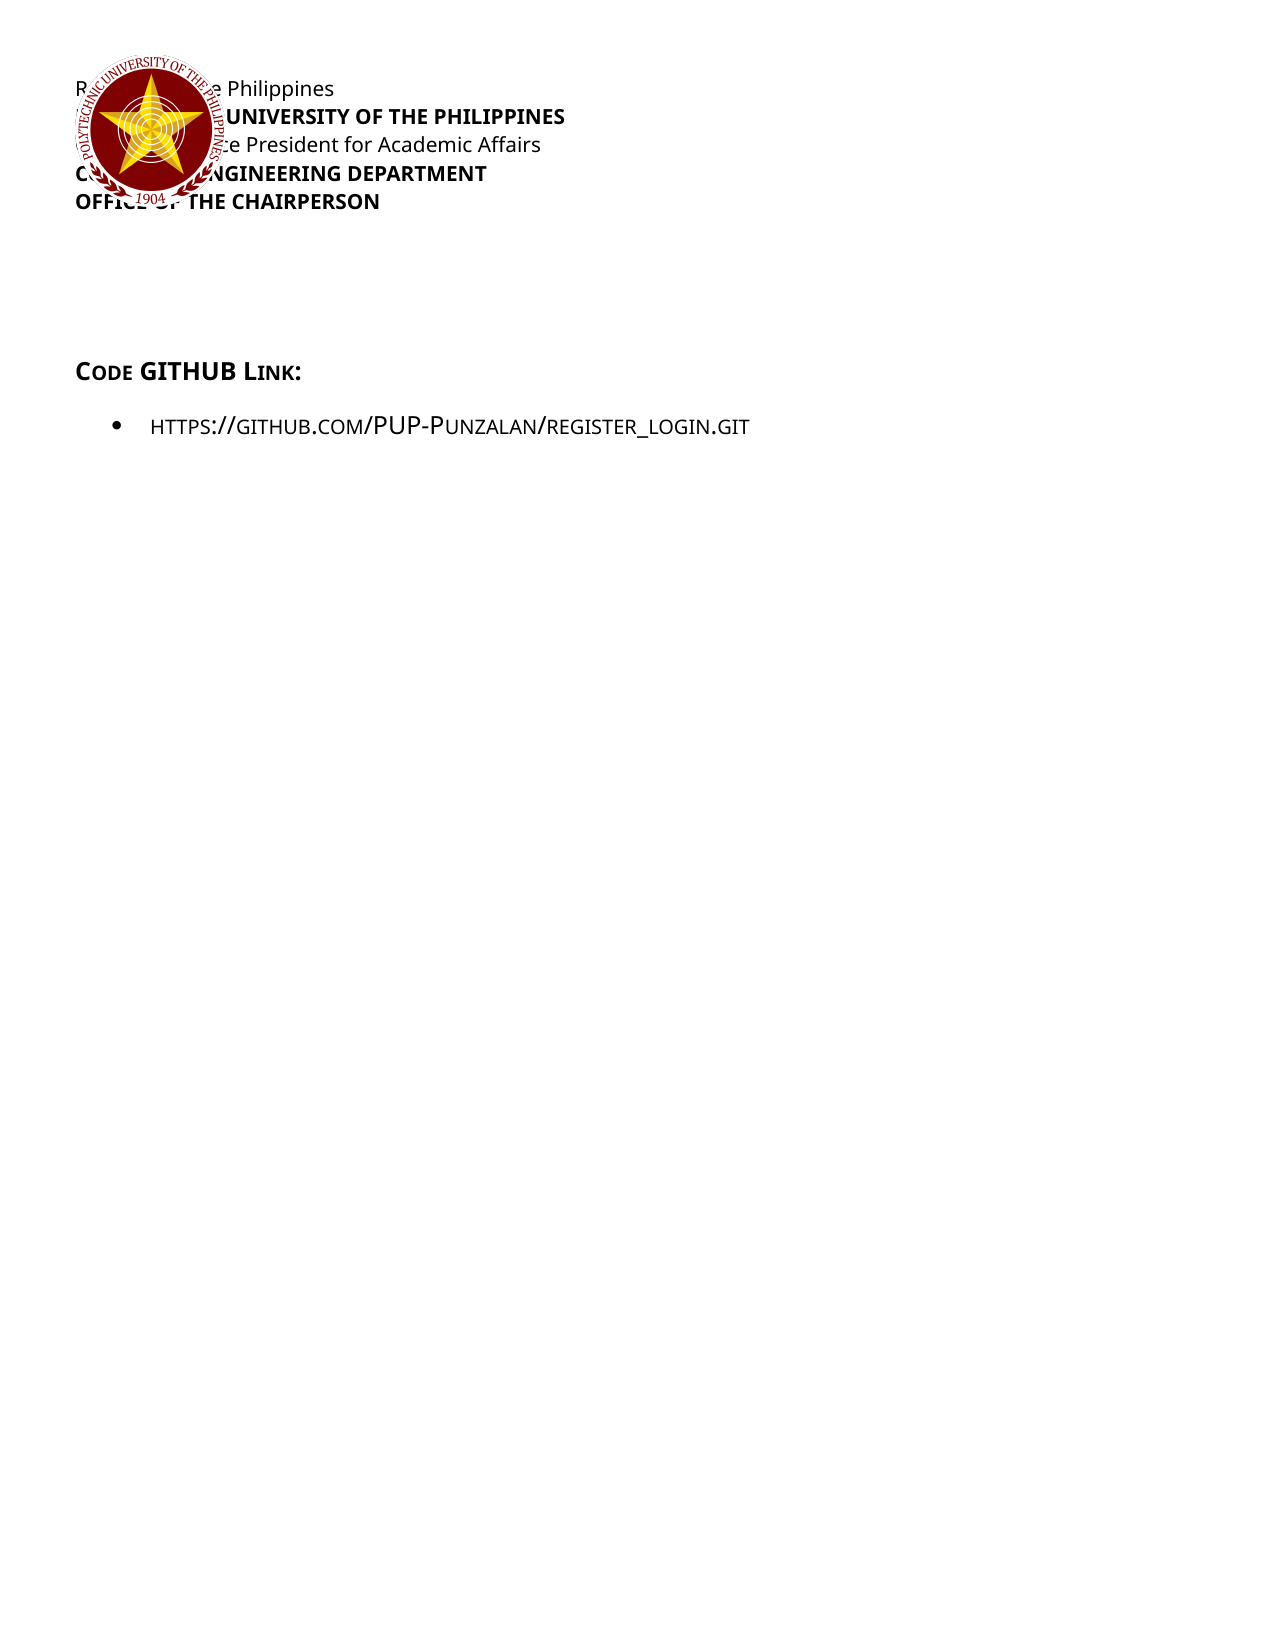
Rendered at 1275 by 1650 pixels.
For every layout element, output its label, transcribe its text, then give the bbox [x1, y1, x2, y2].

list https://github.com/PUP-Punzalan/register_login.git [112, 407, 1200, 442]
text Code GITHUB Link: [75, 354, 1200, 388]
picture [75, 55, 226, 207]
